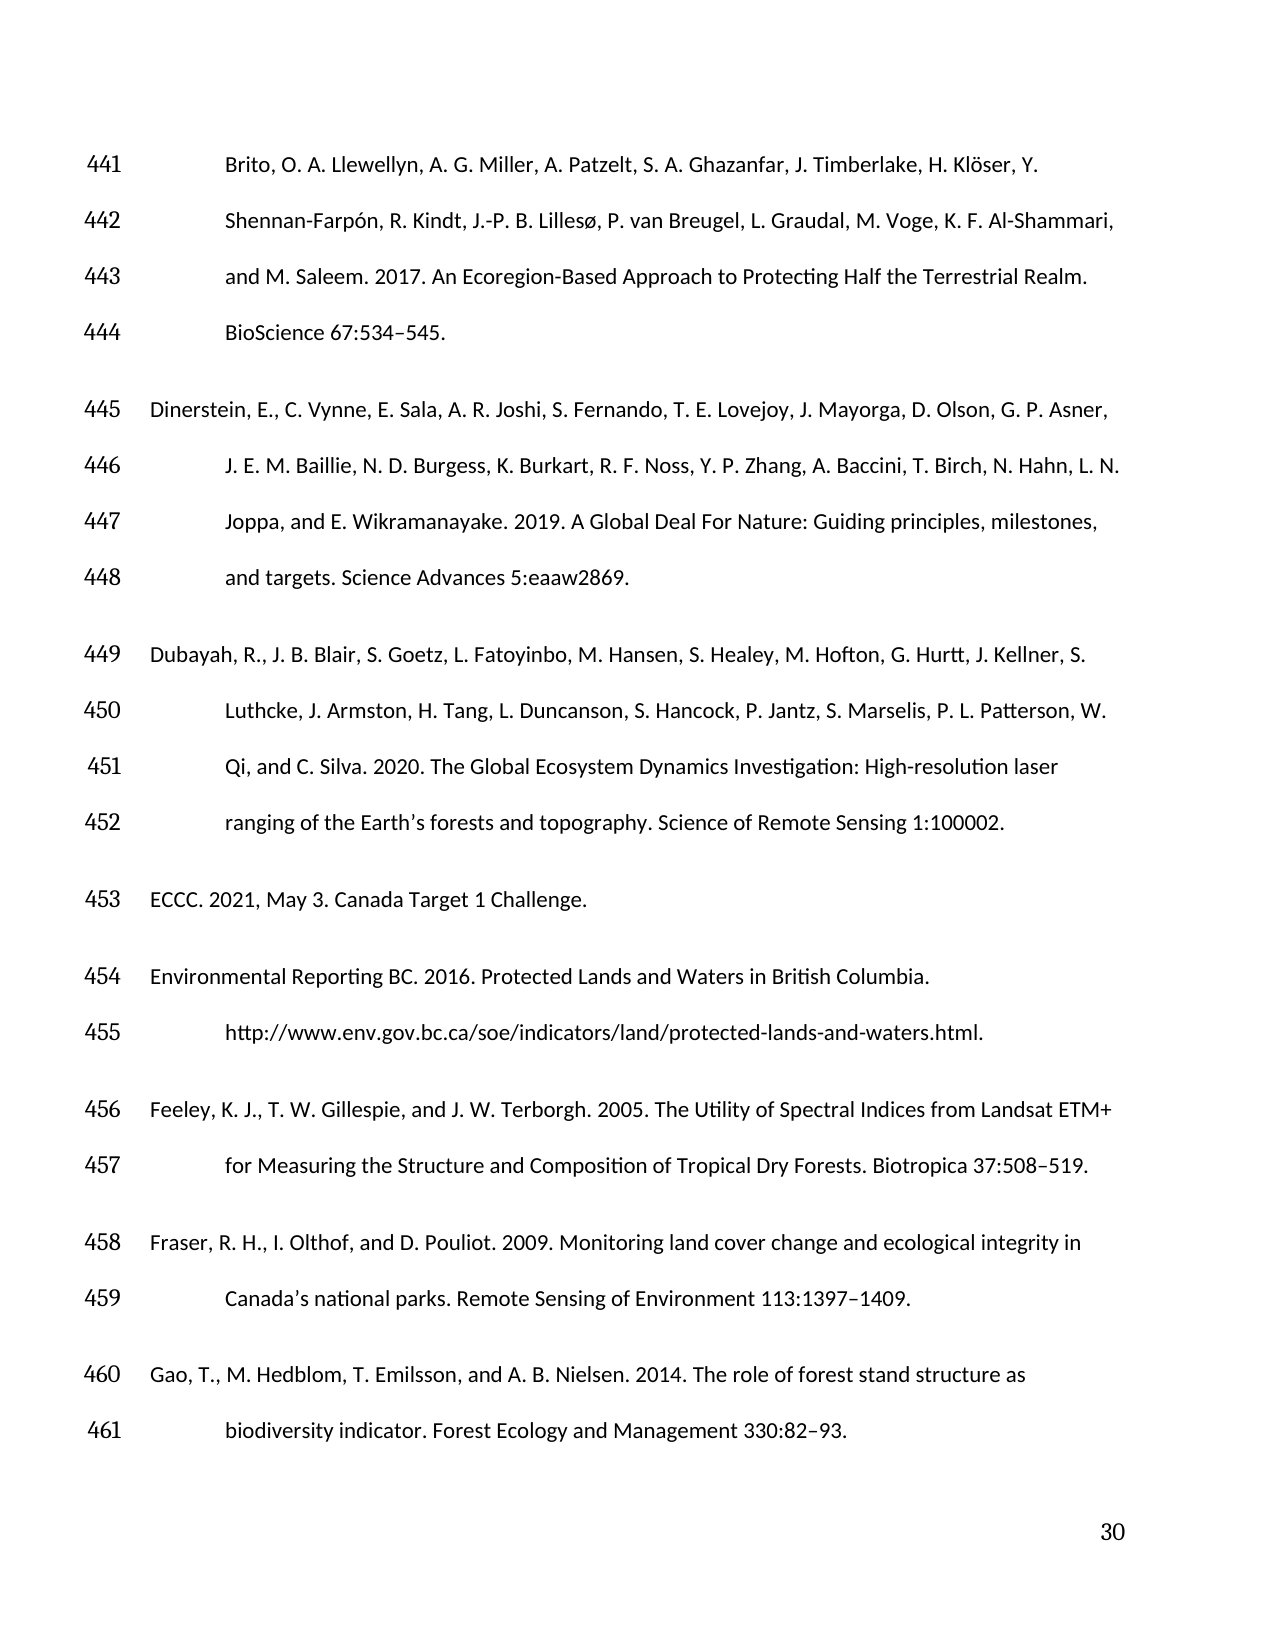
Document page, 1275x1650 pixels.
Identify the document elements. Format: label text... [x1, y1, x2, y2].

text Dinerstein, E., C. Vynne, E. Sala, A. R. Joshi, S. Fernando, T. E. Lovejoy, J. Mayorga, D. Olson, G. P. Asner, J. E. M. Baillie, N. D. Burgess, K. Burkart, R. F. Noss, Y. P. Zhang, A. Baccini, T. Birch, N. Hahn, L. N. Joppa, and E. Wikramanayake. 2019. A Global Deal For Nature: Guiding principles, milestones, and targets. Science Advances 5:eaaw2869. [150, 395, 1125, 591]
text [150, 150, 1125, 346]
text Feeley, K. J., T. W. Gillespie, and J. W. Terborgh. 2005. The Utility of Spectral Indices from Landsat ETM+ for Measuring the Structure and Composition of Tropical Dry Forests. Biotropica 37:508–519. [150, 1095, 1125, 1179]
text Dubayah, R., J. B. Blair, S. Goetz, L. Fatoyinbo, M. Hansen, S. Healey, M. Hofton, G. Hurtt, J. Kellner, S. Luthcke, J. Armston, H. Tang, L. Duncanson, S. Hancock, P. Jantz, S. Marselis, P. L. Patterson, W. Qi, and C. Silva. 2020. The Global Ecosystem Dynamics Investigation: High-resolution laser ranging of the Earth’s forests and topography. Science of Remote Sensing 1:100002. [150, 640, 1125, 836]
text Gao, T., M. Hedblom, T. Emilsson, and A. B. Nielsen. 2014. The role of forest stand structure as biodiversity indicator. Forest Ecology and Management 330:82–93. [150, 1361, 1125, 1445]
text ECCC. 2021, May 3. Canada Target 1 Challenge. [150, 885, 1125, 913]
text Fraser, R. H., I. Olthof, and D. Pouliot. 2009. Monitoring land cover change and ecological integrity in Canada’s national parks. Remote Sensing of Environment 113:1397–1409. [150, 1228, 1125, 1312]
text Environmental Reporting BC. 2016. Protected Lands and Waters in British Columbia. http://www.env.gov.bc.ca/soe/indicators/land/protected-lands-and-waters.html. [150, 962, 1125, 1046]
